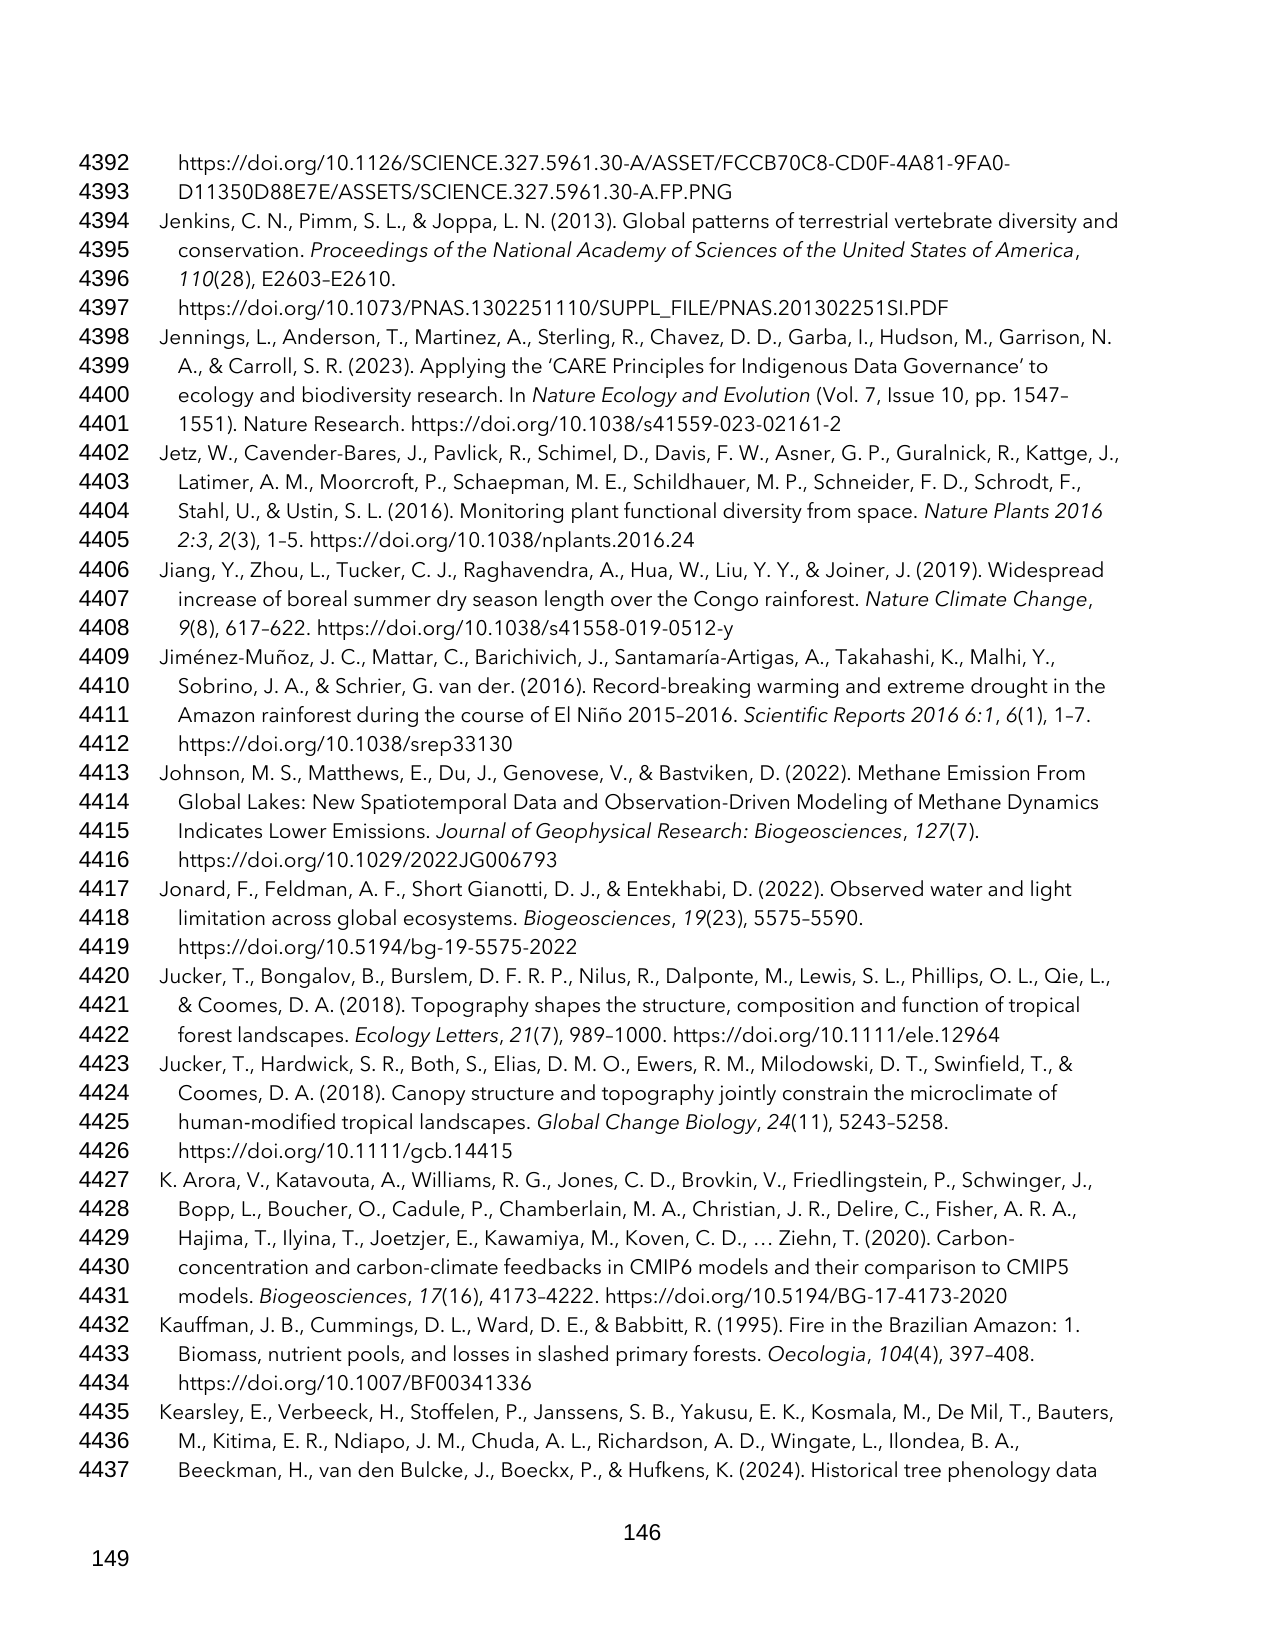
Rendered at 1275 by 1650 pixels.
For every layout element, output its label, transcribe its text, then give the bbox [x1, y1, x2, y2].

text Johnson, M. S., Matthews, E., Du, J., Genovese, V., & Bastviken, D. (2022). Methane Emission From Global Lakes: New Spatiotemporal Data and Observation-Driven Modeling of Methane Dynamics Indicates Lower Emissions. Journal of Geophysical Research: Biogeosciences, 127(7). https://doi.org/10.1029/2022JG006793 [159, 760, 1125, 873]
text Kauffman, J. B., Cummings, D. L., Ward, D. E., & Babbitt, R. (1995). Fire in the Brazilian Amazon: 1. Biomass, nutrient pools, and losses in slashed primary forests. Oecologia, 104(4), 397–408. https://doi.org/10.1007/BF00341336 [159, 1312, 1125, 1396]
text Jenkins, C. N., Pimm, S. L., & Joppa, L. N. (2013). Global patterns of terrestrial vertebrate diversity and conservation. Proceedings of the National Academy of Sciences of the United States of America, 110(28), E2603–E2610. https://doi.org/10.1073/PNAS.1302251110/SUPPL_FILE/PNAS.201302251SI.PDF [159, 208, 1125, 321]
text Jetz, W., Cavender-Bares, J., Pavlick, R., Schimel, D., Davis, F. W., Asner, G. P., Guralnick, R., Kattge, J., Latimer, A. M., Moorcroft, P., Schaepman, M. E., Schildhauer, M. P., Schneider, F. D., Schrodt, F., Stahl, U., & Ustin, S. L. (2016). Monitoring plant functional diversity from space. Nature Plants 2016 2:3, 2(3), 1–5. https://doi.org/10.1038/nplants.2016.24 [159, 441, 1125, 553]
text Jonard, F., Feldman, A. F., Short Gianotti, D. J., & Entekhabi, D. (2022). Observed water and light limitation across global ecosystems. Biogeosciences, 19(23), 5575–5590. https://doi.org/10.5194/bg-19-5575-2022 [159, 877, 1125, 960]
text Jiang, Y., Zhou, L., Tucker, C. J., Raghavendra, A., Hua, W., Liu, Y. Y., & Joiner, J. (2019). Widespread increase of boreal summer dry season length over the Congo rainforest. Nature Climate Change, 9(8), 617–622. https://doi.org/10.1038/s41558-019-0512-y [159, 557, 1125, 640]
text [159, 150, 1125, 204]
text Jucker, T., Hardwick, S. R., Both, S., Elias, D. M. O., Ewers, R. M., Milodowski, D. T., Swinfield, T., & Coomes, D. A. (2018). Canopy structure and topography jointly constrain the microclimate of human‐modified tropical landscapes. Global Change Biology, 24(11), 5243–5258. https://doi.org/10.1111/gcb.14415 [159, 1051, 1125, 1163]
text Jucker, T., Bongalov, B., Burslem, D. F. R. P., Nilus, R., Dalponte, M., Lewis, S. L., Phillips, O. L., Qie, L., & Coomes, D. A. (2018). Topography shapes the structure, composition and function of tropical forest landscapes. Ecology Letters, 21(7), 989–1000. https://doi.org/10.1111/ele.12964 [159, 964, 1125, 1047]
text Jiménez-Muñoz, J. C., Mattar, C., Barichivich, J., Santamaría-Artigas, A., Takahashi, K., Malhi, Y., Sobrino, J. A., & Schrier, G. van der. (2016). Record-breaking warming and extreme drought in the Amazon rainforest during the course of El Niño 2015–2016. Scientific Reports 2016 6:1, 6(1), 1–7. https://doi.org/10.1038/srep33130 [159, 644, 1125, 757]
text K. Arora, V., Katavouta, A., Williams, R. G., Jones, C. D., Brovkin, V., Friedlingstein, P., Schwinger, J., Bopp, L., Boucher, O., Cadule, P., Chamberlain, M. A., Christian, J. R., Delire, C., Fisher, A. R. A., Hajima, T., Ilyina, T., Joetzjer, E., Kawamiya, M., Koven, C. D., … Ziehn, T. (2020). Carbon-concentration and carbon-climate feedbacks in CMIP6 models and their comparison to CMIP5 models. Biogeosciences, 17(16), 4173–4222. https://doi.org/10.5194/BG-17-4173-2020 [159, 1167, 1125, 1309]
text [159, 1400, 1125, 1483]
text Jennings, L., Anderson, T., Martinez, A., Sterling, R., Chavez, D. D., Garba, I., Hudson, M., Garrison, N. A., & Carroll, S. R. (2023). Applying the ‘CARE Principles for Indigenous Data Governance’ to ecology and biodiversity research. In Nature Ecology and Evolution (Vol. 7, Issue 10, pp. 1547–1551). Nature Research. https://doi.org/10.1038/s41559-023-02161-2 [159, 324, 1125, 437]
